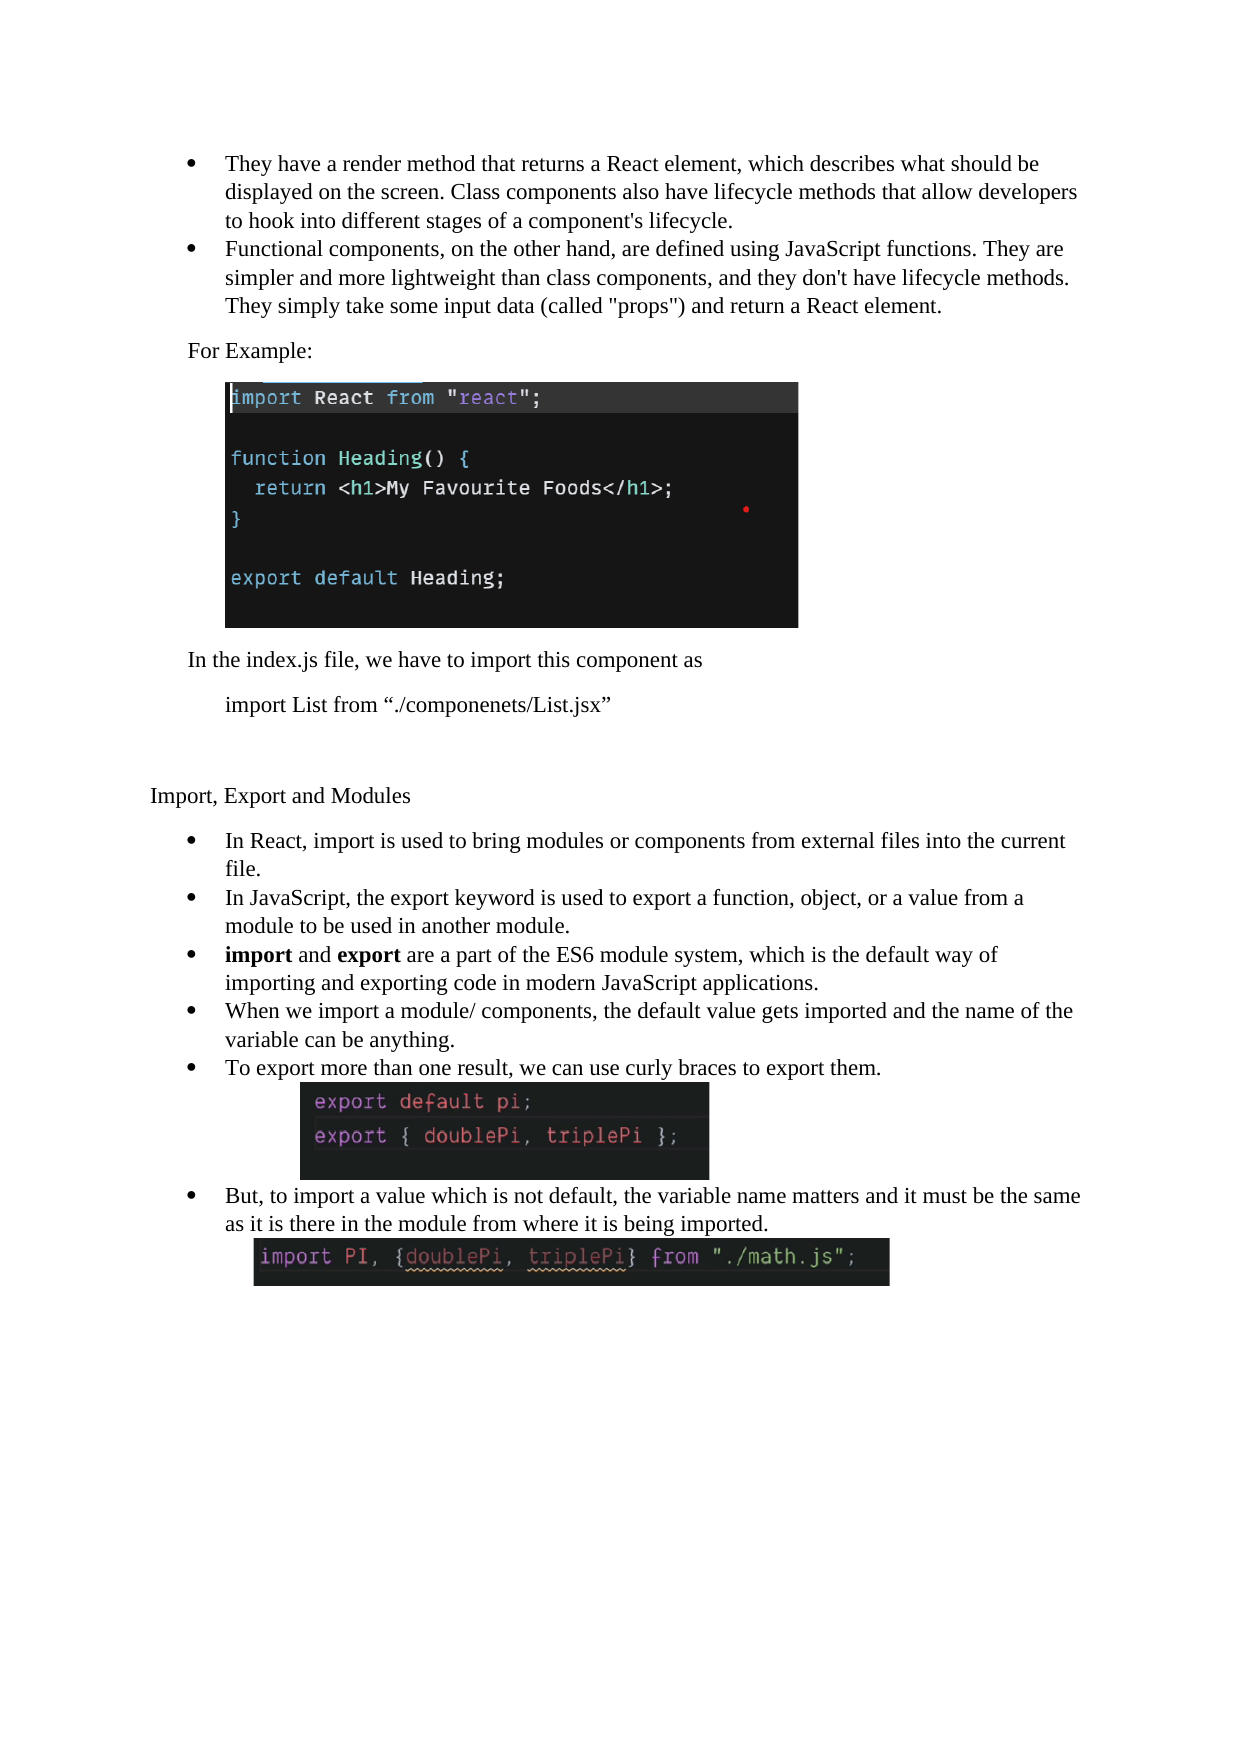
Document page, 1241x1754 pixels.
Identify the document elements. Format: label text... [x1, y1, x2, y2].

list They have a render method that returns a React element, which describes what should be displayed on the screen. Class components also have lifecycle methods that allow developers to hook into different stages of a component's lifecycle. [187, 150, 1090, 233]
list In React, import is used to bring modules or components from external files into the current file. [187, 827, 1090, 882]
picture [225, 382, 799, 628]
list To export more than one result, we can use curly braces to export them. [187, 1054, 1090, 1081]
list But, to import a value which is not default, the variable name matters and it must be the same as it is there in the module from where it is being imported. [187, 1182, 1090, 1237]
text import List from “./componenets/List.jsx” [187, 692, 1090, 718]
text For Example: [187, 337, 1090, 364]
text In the index.js file, we have to import this component as [187, 646, 1090, 673]
list When we import a module/ components, the default value gets imported and the name of the variable can be anything. [187, 997, 1090, 1052]
text Import, Export and Modules [150, 782, 1090, 808]
list Functional components, on the other hand, are defined using JavaScript functions. They are simpler and more lightweight than class components, and they don't have lifecycle methods. They simply take some input data (called "props") and return a React element. [187, 235, 1090, 318]
picture [300, 1082, 710, 1180]
list import and export are a part of the ES6 module system, which is the default way of importing and exporting code in modern JavaScript applications. [187, 941, 1090, 995]
picture [253, 1238, 890, 1286]
list In JavaScript, the export keyword is used to export a function, object, or a value from a module to be used in another module. [187, 884, 1090, 938]
